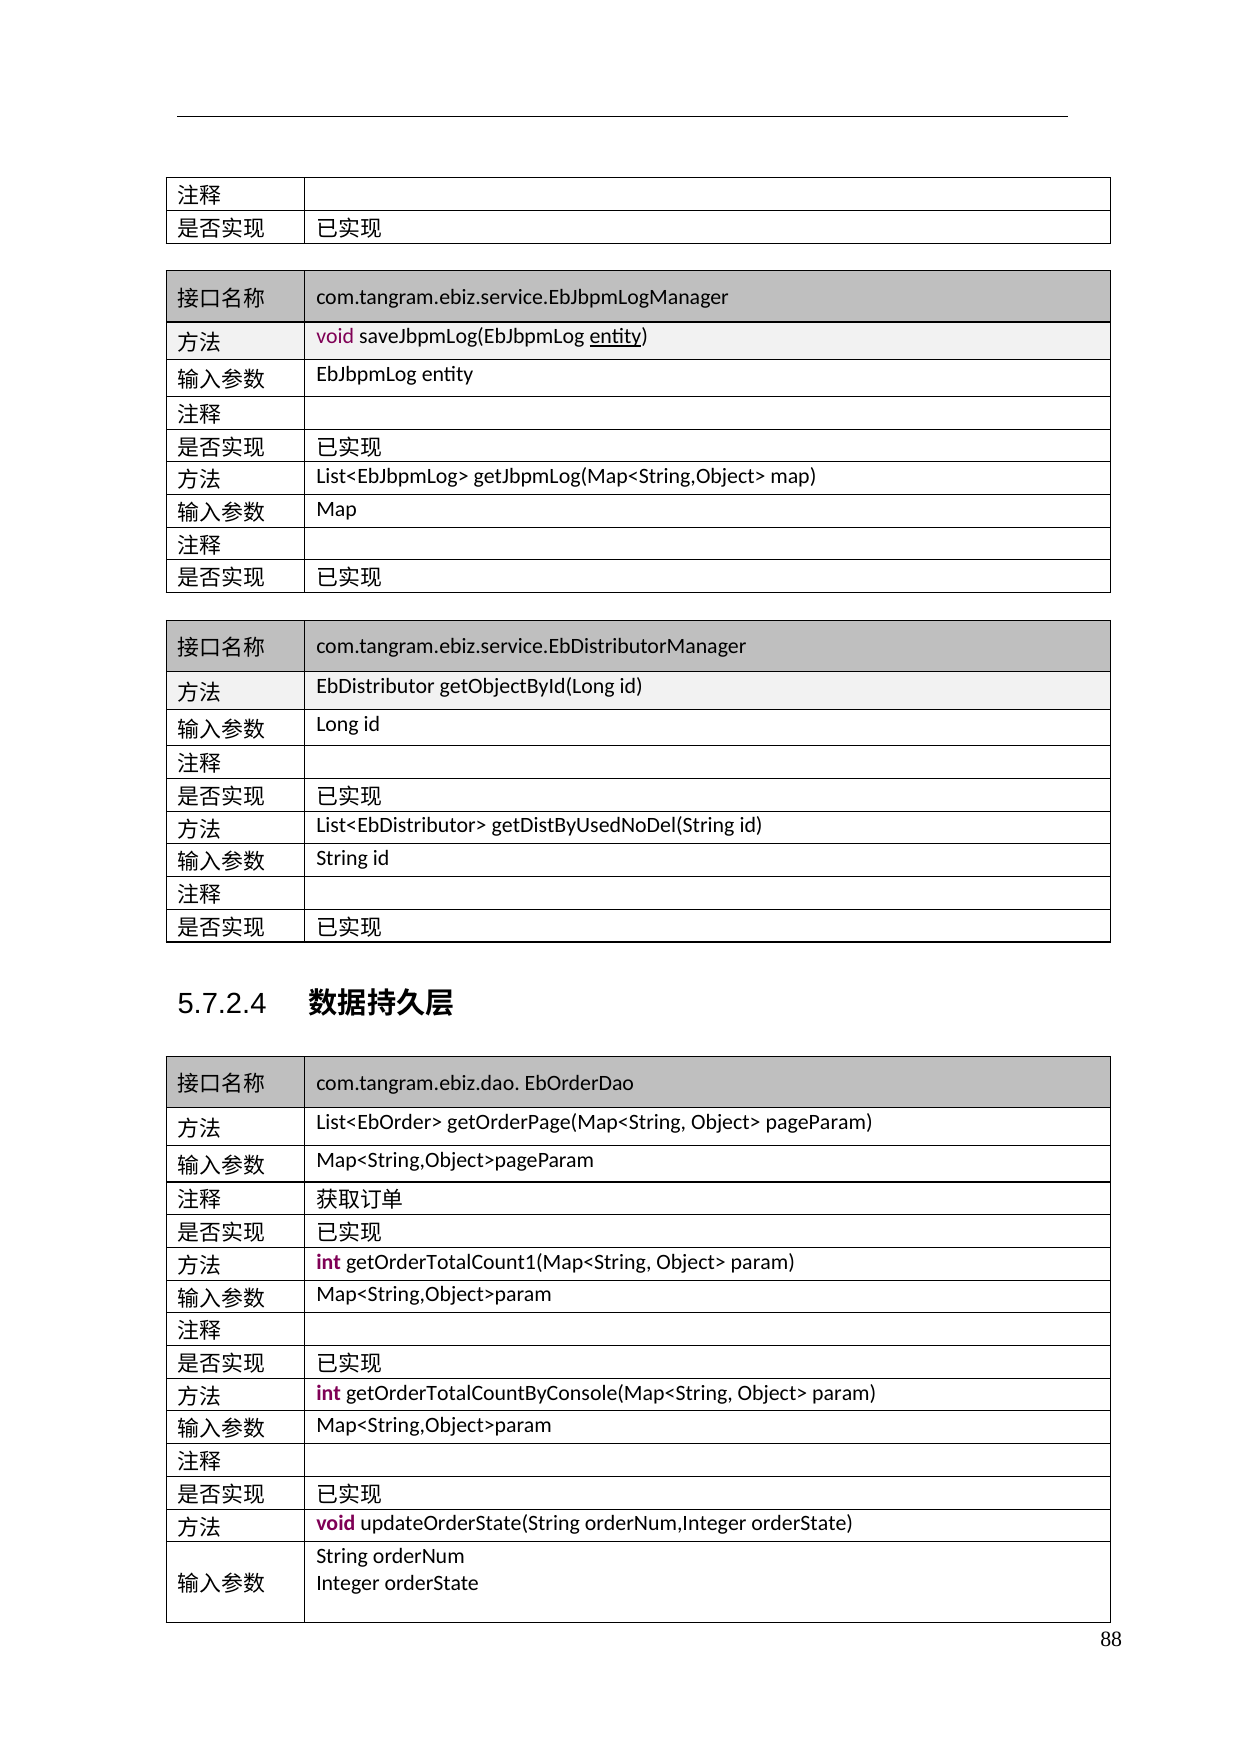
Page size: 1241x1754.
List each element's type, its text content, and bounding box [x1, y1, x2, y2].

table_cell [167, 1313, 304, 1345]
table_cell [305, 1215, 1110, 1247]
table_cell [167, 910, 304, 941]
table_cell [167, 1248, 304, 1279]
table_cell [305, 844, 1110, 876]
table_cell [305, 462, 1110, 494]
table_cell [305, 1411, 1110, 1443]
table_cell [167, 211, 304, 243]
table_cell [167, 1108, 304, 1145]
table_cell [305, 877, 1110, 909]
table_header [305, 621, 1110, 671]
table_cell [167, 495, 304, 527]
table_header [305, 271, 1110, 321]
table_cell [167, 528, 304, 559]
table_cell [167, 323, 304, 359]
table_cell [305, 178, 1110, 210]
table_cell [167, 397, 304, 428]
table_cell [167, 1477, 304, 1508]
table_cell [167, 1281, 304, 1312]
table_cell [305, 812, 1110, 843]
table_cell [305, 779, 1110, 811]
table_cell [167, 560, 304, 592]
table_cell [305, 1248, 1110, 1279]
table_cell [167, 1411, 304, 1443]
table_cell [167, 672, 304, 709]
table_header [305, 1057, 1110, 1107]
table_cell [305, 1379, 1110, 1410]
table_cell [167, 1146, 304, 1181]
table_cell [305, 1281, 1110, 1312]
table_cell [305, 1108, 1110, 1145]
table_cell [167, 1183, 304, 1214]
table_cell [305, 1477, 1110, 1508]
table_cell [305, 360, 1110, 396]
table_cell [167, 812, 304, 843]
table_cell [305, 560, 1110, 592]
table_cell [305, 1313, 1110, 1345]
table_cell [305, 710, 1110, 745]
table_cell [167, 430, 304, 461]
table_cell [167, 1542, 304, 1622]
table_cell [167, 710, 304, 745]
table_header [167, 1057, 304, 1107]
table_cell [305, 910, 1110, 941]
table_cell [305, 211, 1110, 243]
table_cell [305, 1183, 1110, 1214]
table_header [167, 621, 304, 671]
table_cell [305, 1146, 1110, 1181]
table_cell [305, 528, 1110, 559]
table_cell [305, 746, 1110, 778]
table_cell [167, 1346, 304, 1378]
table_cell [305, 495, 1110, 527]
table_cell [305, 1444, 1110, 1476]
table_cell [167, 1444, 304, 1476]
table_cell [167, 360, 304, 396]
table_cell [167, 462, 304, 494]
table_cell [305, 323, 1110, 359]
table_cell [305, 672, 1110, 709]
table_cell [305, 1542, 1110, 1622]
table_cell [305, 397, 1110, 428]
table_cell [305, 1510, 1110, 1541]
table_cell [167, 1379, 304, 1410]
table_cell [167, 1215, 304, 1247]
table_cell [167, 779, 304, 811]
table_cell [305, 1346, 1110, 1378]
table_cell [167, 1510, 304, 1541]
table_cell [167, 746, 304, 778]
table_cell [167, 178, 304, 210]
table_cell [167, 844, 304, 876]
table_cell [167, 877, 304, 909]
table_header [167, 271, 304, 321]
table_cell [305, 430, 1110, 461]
subtitle 数据持久层 [177, 980, 1122, 1022]
